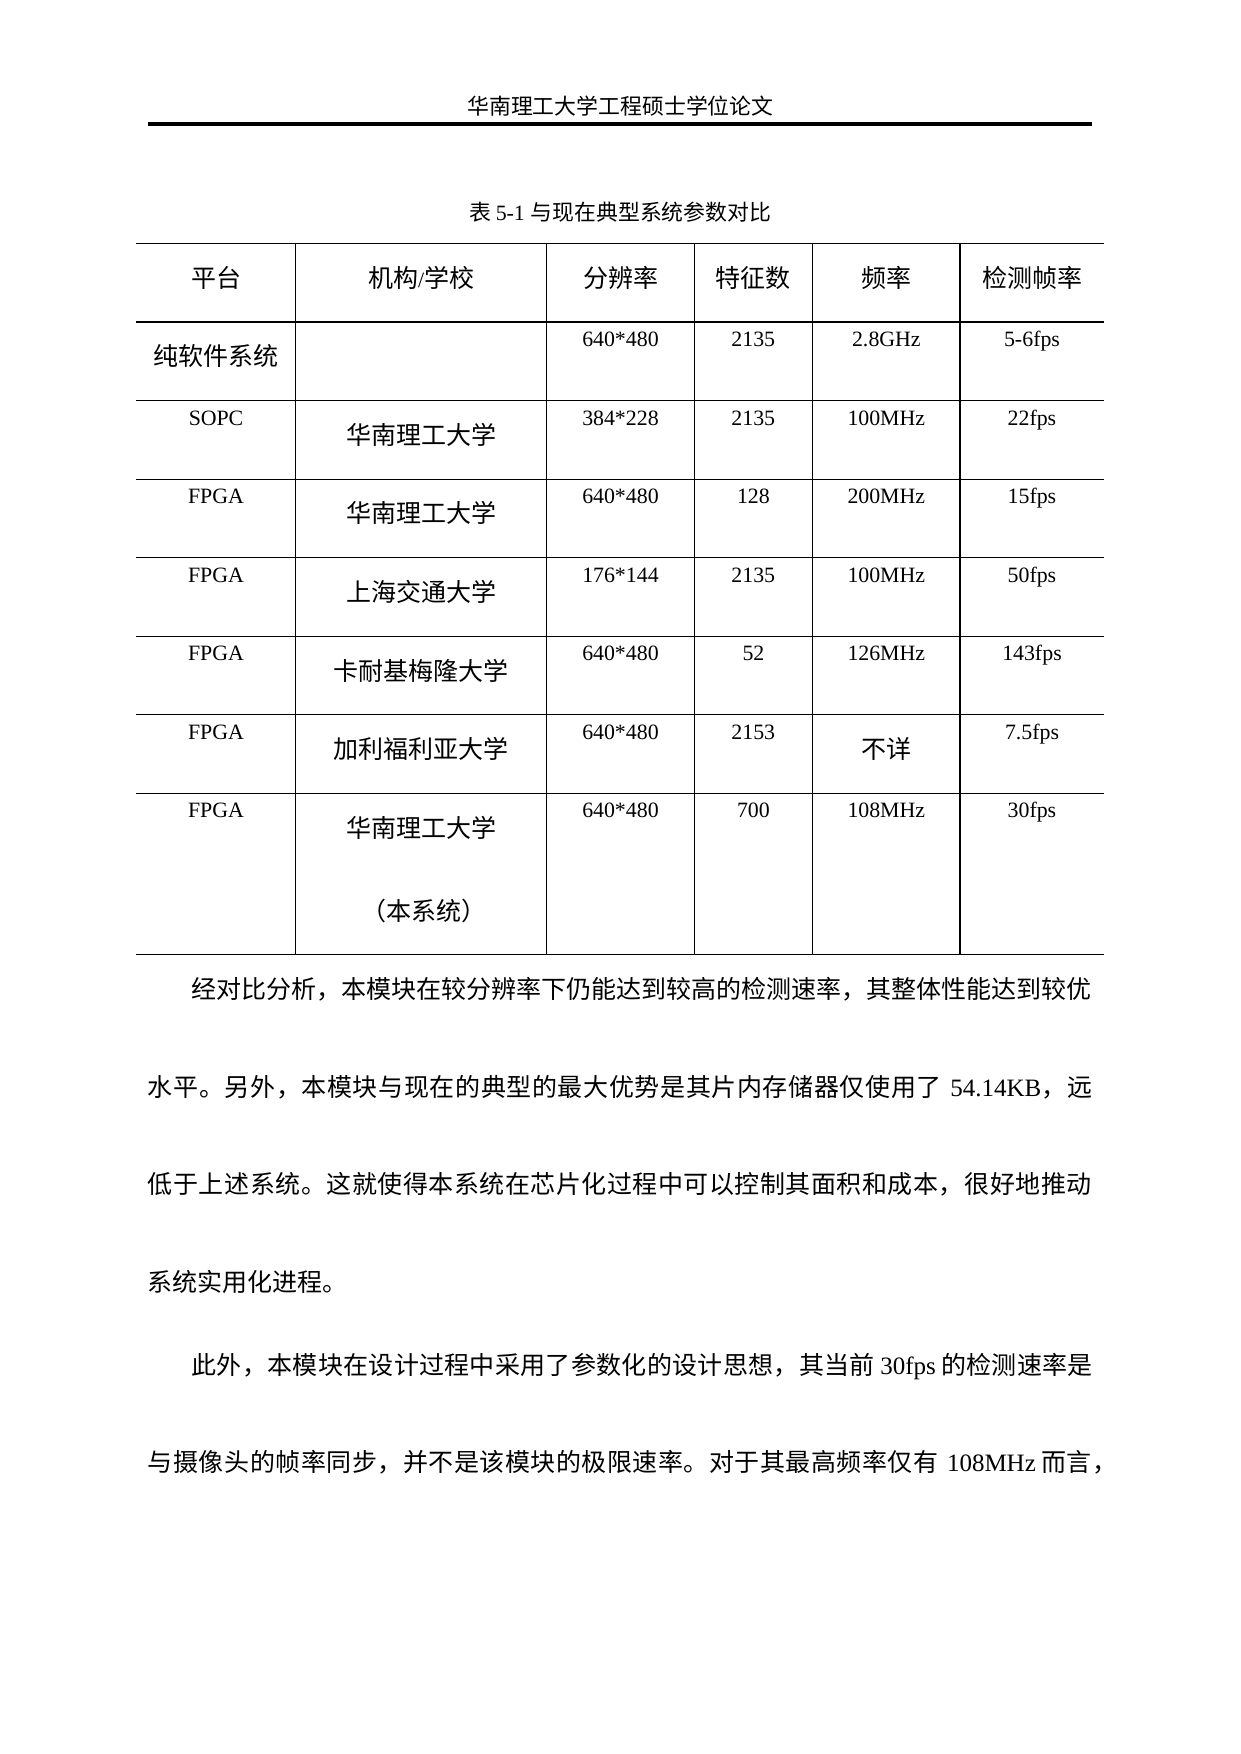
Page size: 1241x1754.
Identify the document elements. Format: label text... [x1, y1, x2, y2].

table_cell 200MHz [813, 480, 959, 557]
table_cell 640*480 [547, 794, 694, 954]
table_cell 22fps [961, 401, 1104, 478]
table_cell 640*480 [547, 637, 694, 714]
table_cell 700 [695, 794, 812, 954]
table_cell 加利福利亚大学 [296, 715, 546, 793]
table_cell 100MHz [813, 558, 959, 636]
table_cell 30fps [961, 794, 1104, 954]
table_cell 128 [695, 480, 812, 557]
table_cell 640*480 [547, 323, 694, 400]
table_cell FPGA [136, 558, 295, 636]
table_cell 50fps [961, 558, 1104, 636]
table_cell FPGA [136, 480, 295, 557]
table_cell 100MHz [813, 401, 959, 478]
table_cell 126MHz [813, 637, 959, 714]
table_cell 2.8GHz [813, 323, 959, 400]
table_cell 华南理工大学 （本系统） [296, 794, 546, 954]
table_cell 384*228 [547, 401, 694, 478]
table_cell 640*480 [547, 715, 694, 793]
table_cell FPGA [136, 715, 295, 793]
table_cell [296, 323, 546, 400]
table_cell 2153 [695, 715, 812, 793]
text 表5-1 与现在典型系统参数对比 [148, 194, 1092, 227]
table_header 机构/学校 [296, 244, 546, 321]
table_cell 15fps [961, 480, 1104, 557]
table_cell FPGA [136, 794, 295, 954]
table_cell 2135 [695, 401, 812, 478]
table_cell 不详 [813, 715, 959, 793]
table_header 平台 [136, 244, 295, 321]
table_cell SOPC [136, 401, 295, 478]
table_cell 纯软件系统 [136, 323, 295, 400]
text 经对比分析，本模块在较分辨率下仍能达到较高的检测速率，其整体性能达到较优水平。另外，本模块与现在的典型的最大优势是其片内存储器仅使用了54.14KB，远低于上述系统。这就使得本系统在芯片化过程中可以控制其面积和成本，很好地推动系统实用化进程。 [148, 955, 1092, 1313]
table_header 分辨率 [547, 244, 694, 321]
table_header 频率 [813, 244, 959, 321]
table_cell 5-6fps [961, 323, 1104, 400]
table_cell 2135 [695, 558, 812, 636]
table_cell 华南理工大学 [296, 401, 546, 478]
table_cell 7.5fps [961, 715, 1104, 793]
table_cell 176*144 [547, 558, 694, 636]
table_cell 华南理工大学 [296, 480, 546, 557]
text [148, 1331, 1092, 1493]
table_cell 2135 [695, 323, 812, 400]
table_cell FPGA [136, 637, 295, 714]
table_cell 640*480 [547, 480, 694, 557]
table_cell 108MHz [813, 794, 959, 954]
table_header 特征数 [695, 244, 812, 321]
table_cell 卡耐基梅隆大学 [296, 637, 546, 714]
table_cell 52 [695, 637, 812, 714]
table_cell 143fps [961, 637, 1104, 714]
table_cell 上海交通大学 [296, 558, 546, 636]
table_header 检测帧率 [961, 244, 1104, 321]
